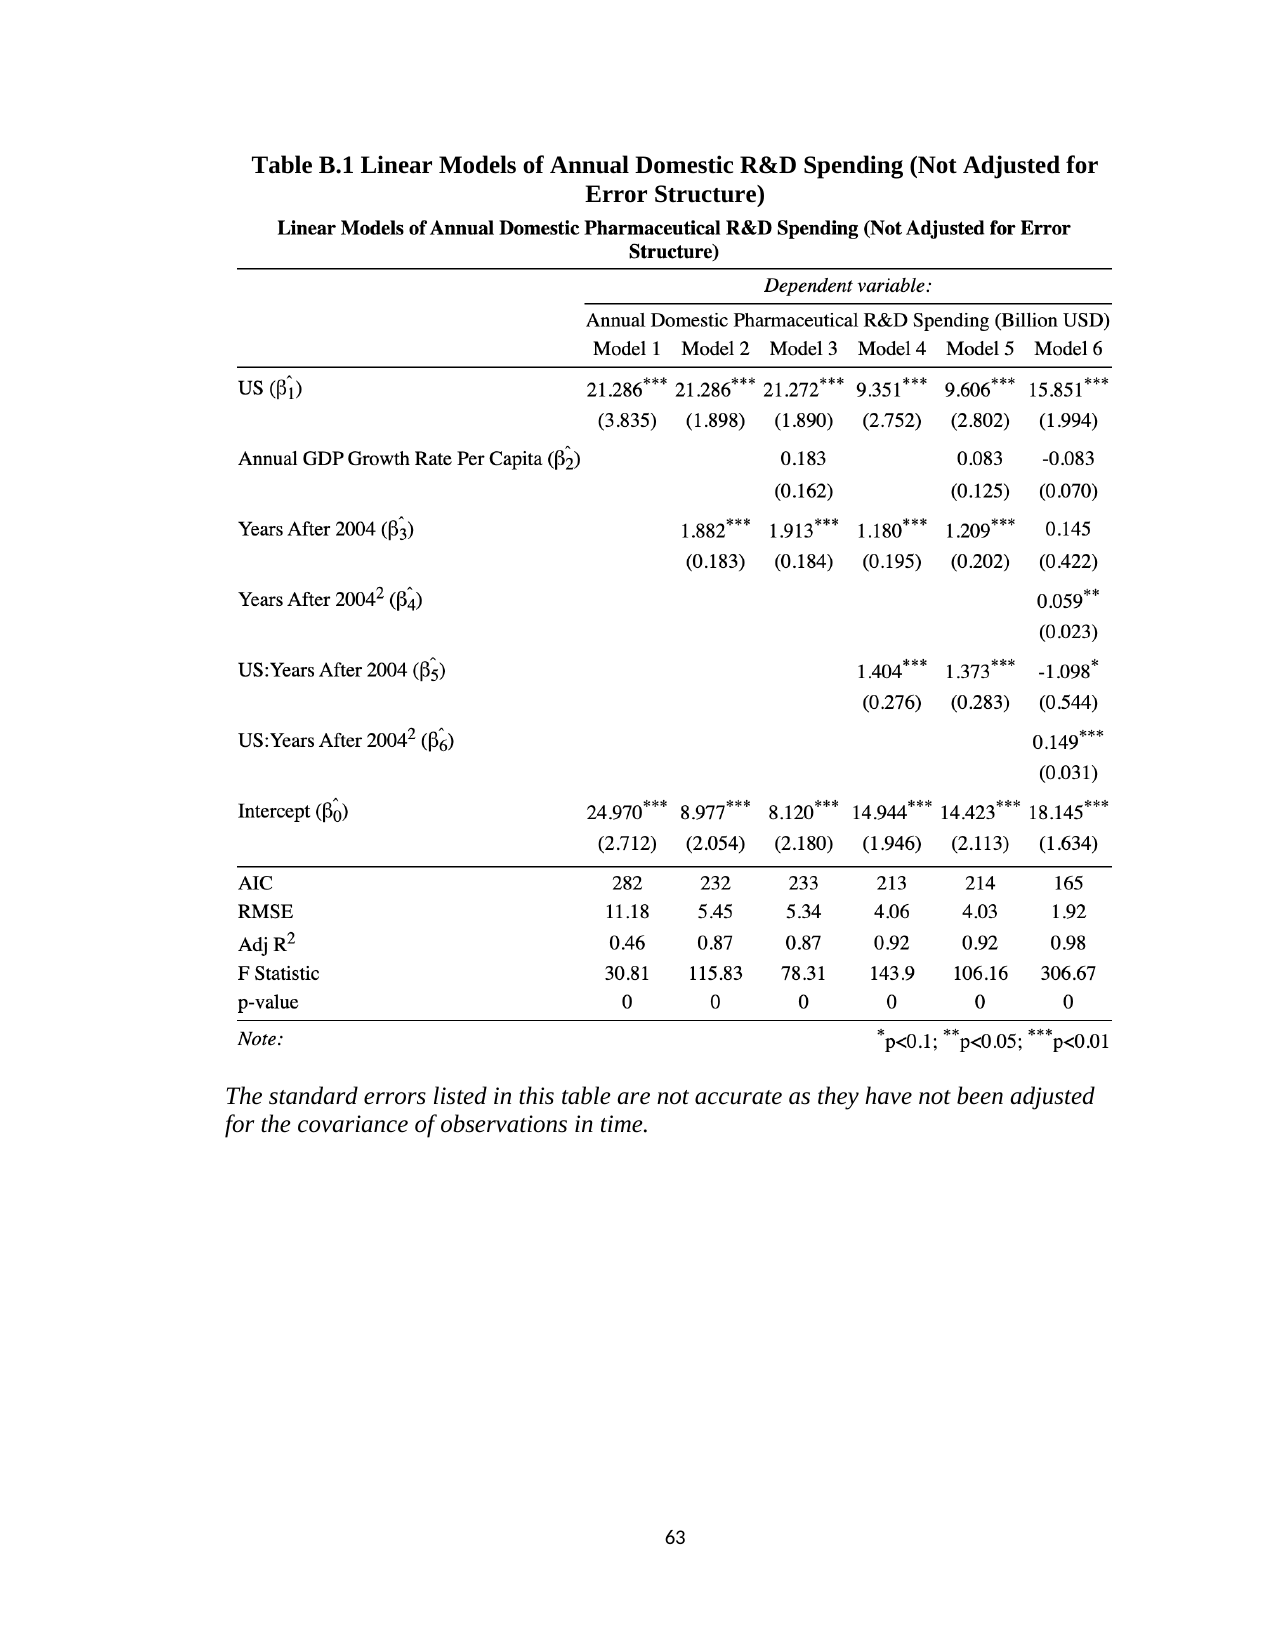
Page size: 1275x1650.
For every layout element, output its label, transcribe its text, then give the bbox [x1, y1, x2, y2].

text Table B.1 Linear Models of Annual Domestic R&D Spending (Not Adjusted for Error Structure) [225, 150, 1125, 207]
text The standard errors listed in this table are not accurate as they have not been adjusted for the covariance of observations in time. [225, 1081, 1125, 1138]
picture [225, 207, 1125, 1069]
